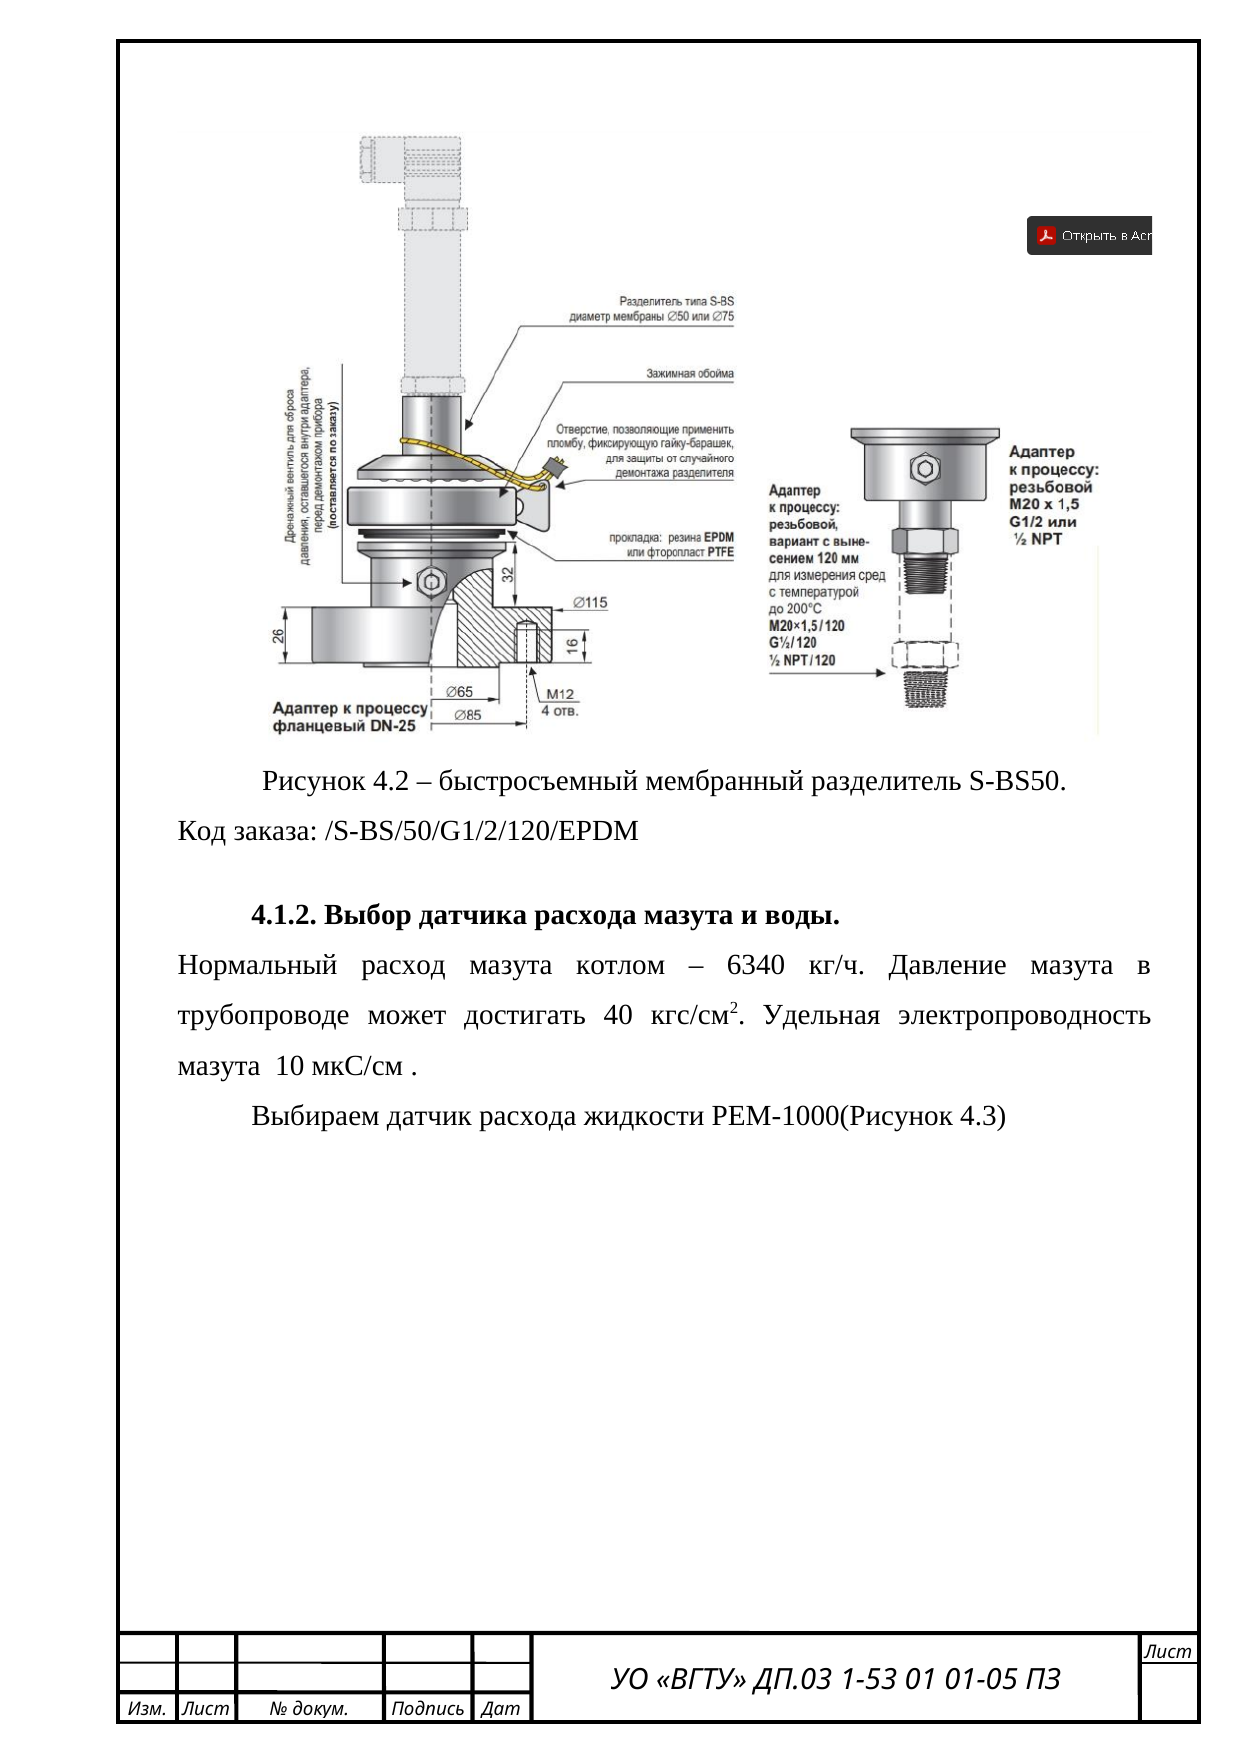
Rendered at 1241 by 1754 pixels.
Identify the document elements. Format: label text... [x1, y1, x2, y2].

text Выбираем датчик расхода жидкости PEM-1000(Рисунок 4.3) [177, 1098, 1152, 1132]
picture [177, 131, 1153, 763]
text Нормальный расход мазута котлом – 6340 кг/ч. Давление мазута в трубопроводе может достигать 40 кгс/см2. Удельная электропроводность мазута 10 мкС/см . [177, 947, 1152, 1081]
text 4.1.2. Выбор датчика расхода мазута и воды. [177, 897, 1152, 930]
text Код заказа: /S-BS/50/G1/2/120/EPDM [177, 813, 1152, 846]
text Рисунок 4.2 – быстросъемный мембранный разделитель S-BS50. [177, 763, 1152, 796]
